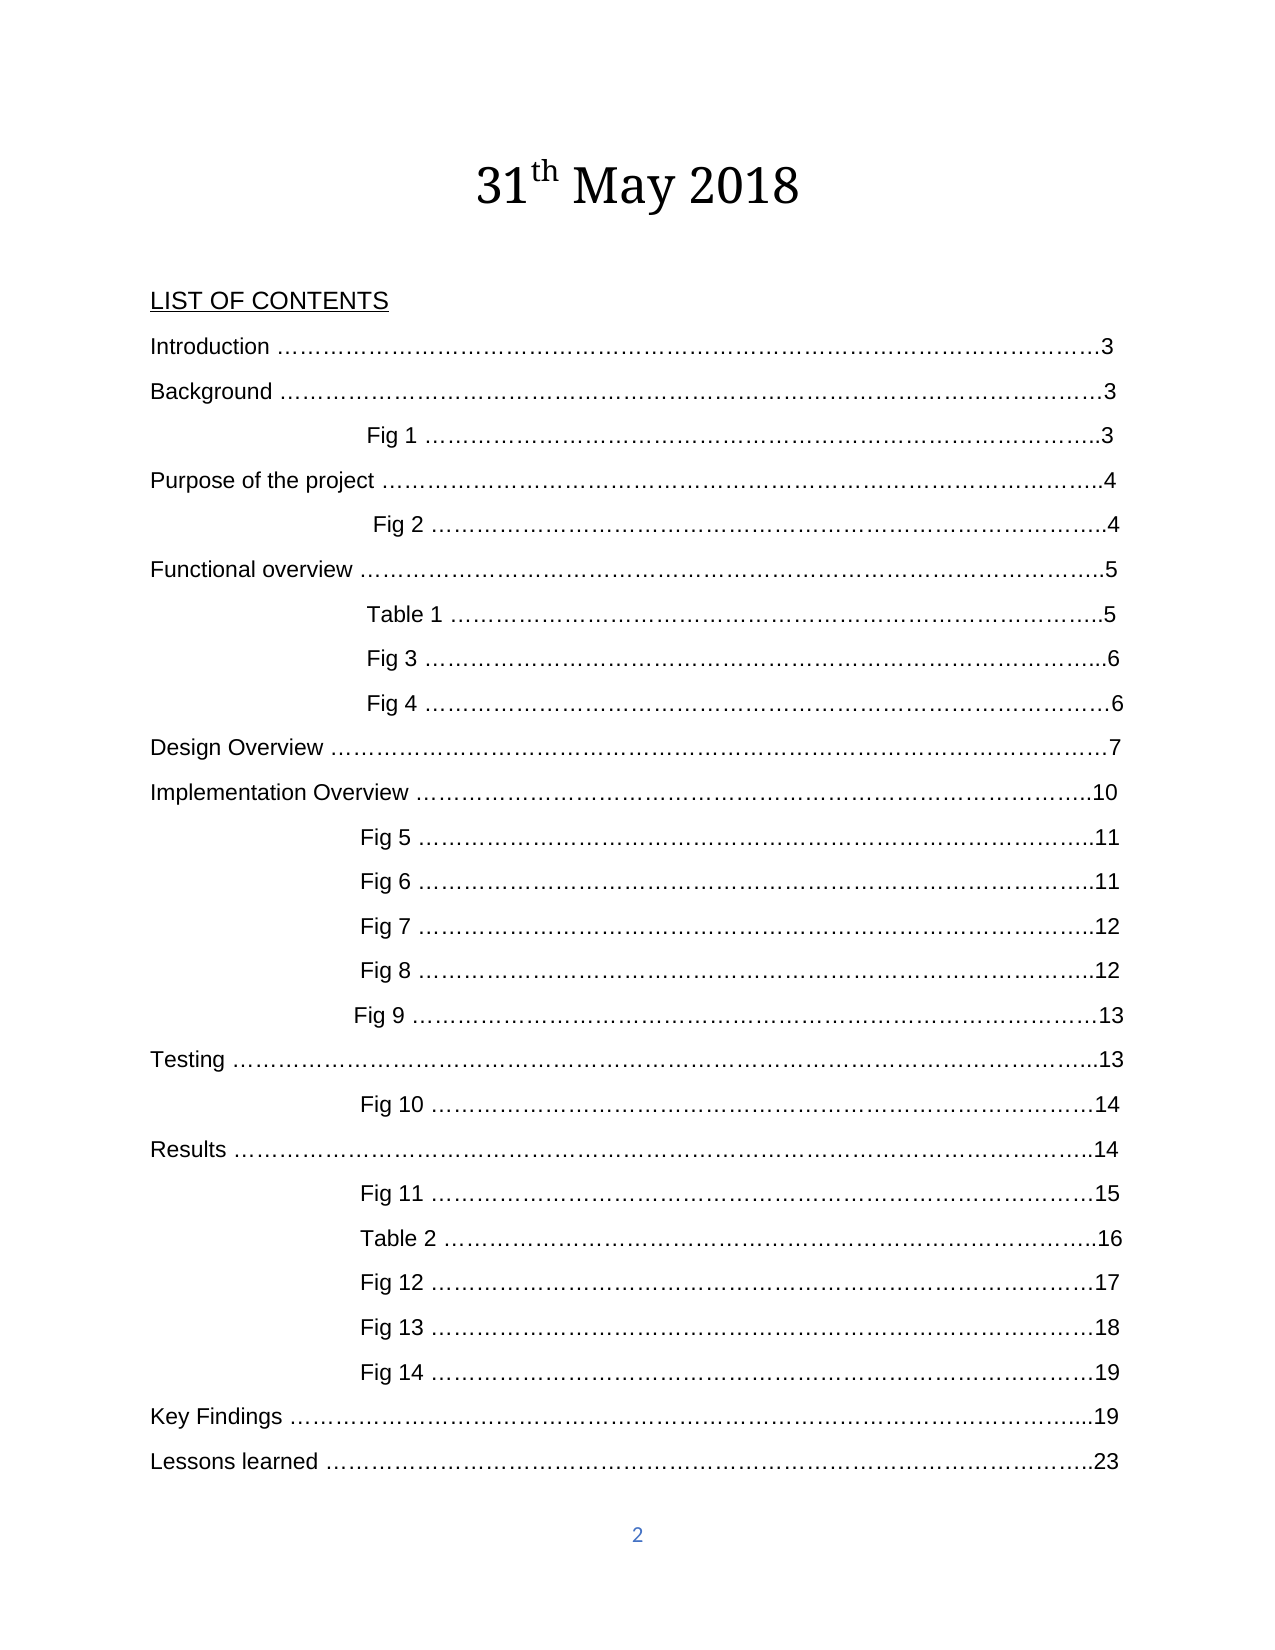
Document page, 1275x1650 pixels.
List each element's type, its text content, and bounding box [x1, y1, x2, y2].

text Fig 4 ………………………………………………………………………………6 [150, 690, 1125, 716]
text Purpose of the project …………………………………………………………………………………..4 [150, 467, 1125, 493]
text Fig 11 ……………………………………………………………………………15 [150, 1180, 1125, 1206]
text Table 2 …………………………………………………………………………..16 [150, 1225, 1125, 1251]
text Fig 5 ……………………………………………………………………………..11 [150, 823, 1125, 850]
text Lessons learned ………………………………………………………………………………………..23 [150, 1448, 1125, 1474]
text Fig 14 ……………………………………………………………………………19 [150, 1358, 1125, 1385]
text LIST OF CONTENTS [150, 286, 1125, 315]
text Key Findings …………………………………………………………………………………………....19 [150, 1403, 1125, 1429]
text Implementation Overview ……………………………………………………………………………..10 [150, 779, 1125, 805]
text Fig 9 ………………………………………………………………………………13 [150, 1002, 1125, 1028]
text Fig 2 ……………………………………………………………………………..4 [150, 511, 1125, 538]
text Fig 8 ……………………………………………………………………………..12 [150, 957, 1125, 983]
text Background ………………………………………………………………………………………………3 [150, 378, 1125, 404]
text Fig 10 ……………………………………………………………………………14 [150, 1091, 1125, 1117]
text Testing …………………………………………………………………………………………………...13 [150, 1046, 1125, 1073]
text Table 1 …………………………………………………………………………..5 [150, 601, 1125, 627]
text Introduction ………………………………………………………………………………………………3 [150, 333, 1125, 359]
text Results …………………………………………………………………………………………………..14 [150, 1136, 1125, 1162]
text Fig 3 ……………………………………………………………………………...6 [150, 645, 1125, 671]
text Functional overview ……………………………………………………………………………………..5 [150, 556, 1125, 582]
text Fig 12 ……………………………………………………………………………17 [150, 1269, 1125, 1296]
text Design Overview …………………………………………………………………………………………7 [150, 734, 1125, 761]
text Fig 13 ……………………………………………………………………………18 [150, 1314, 1125, 1340]
text Fig 7 ……………………………………………………………………………..12 [150, 913, 1125, 939]
text Fig 6 ……………………………………………………………………………..11 [150, 868, 1125, 894]
text Fig 1 ……………………………………………………………………………..3 [150, 422, 1125, 448]
text 31th May 2018 [150, 150, 1125, 218]
